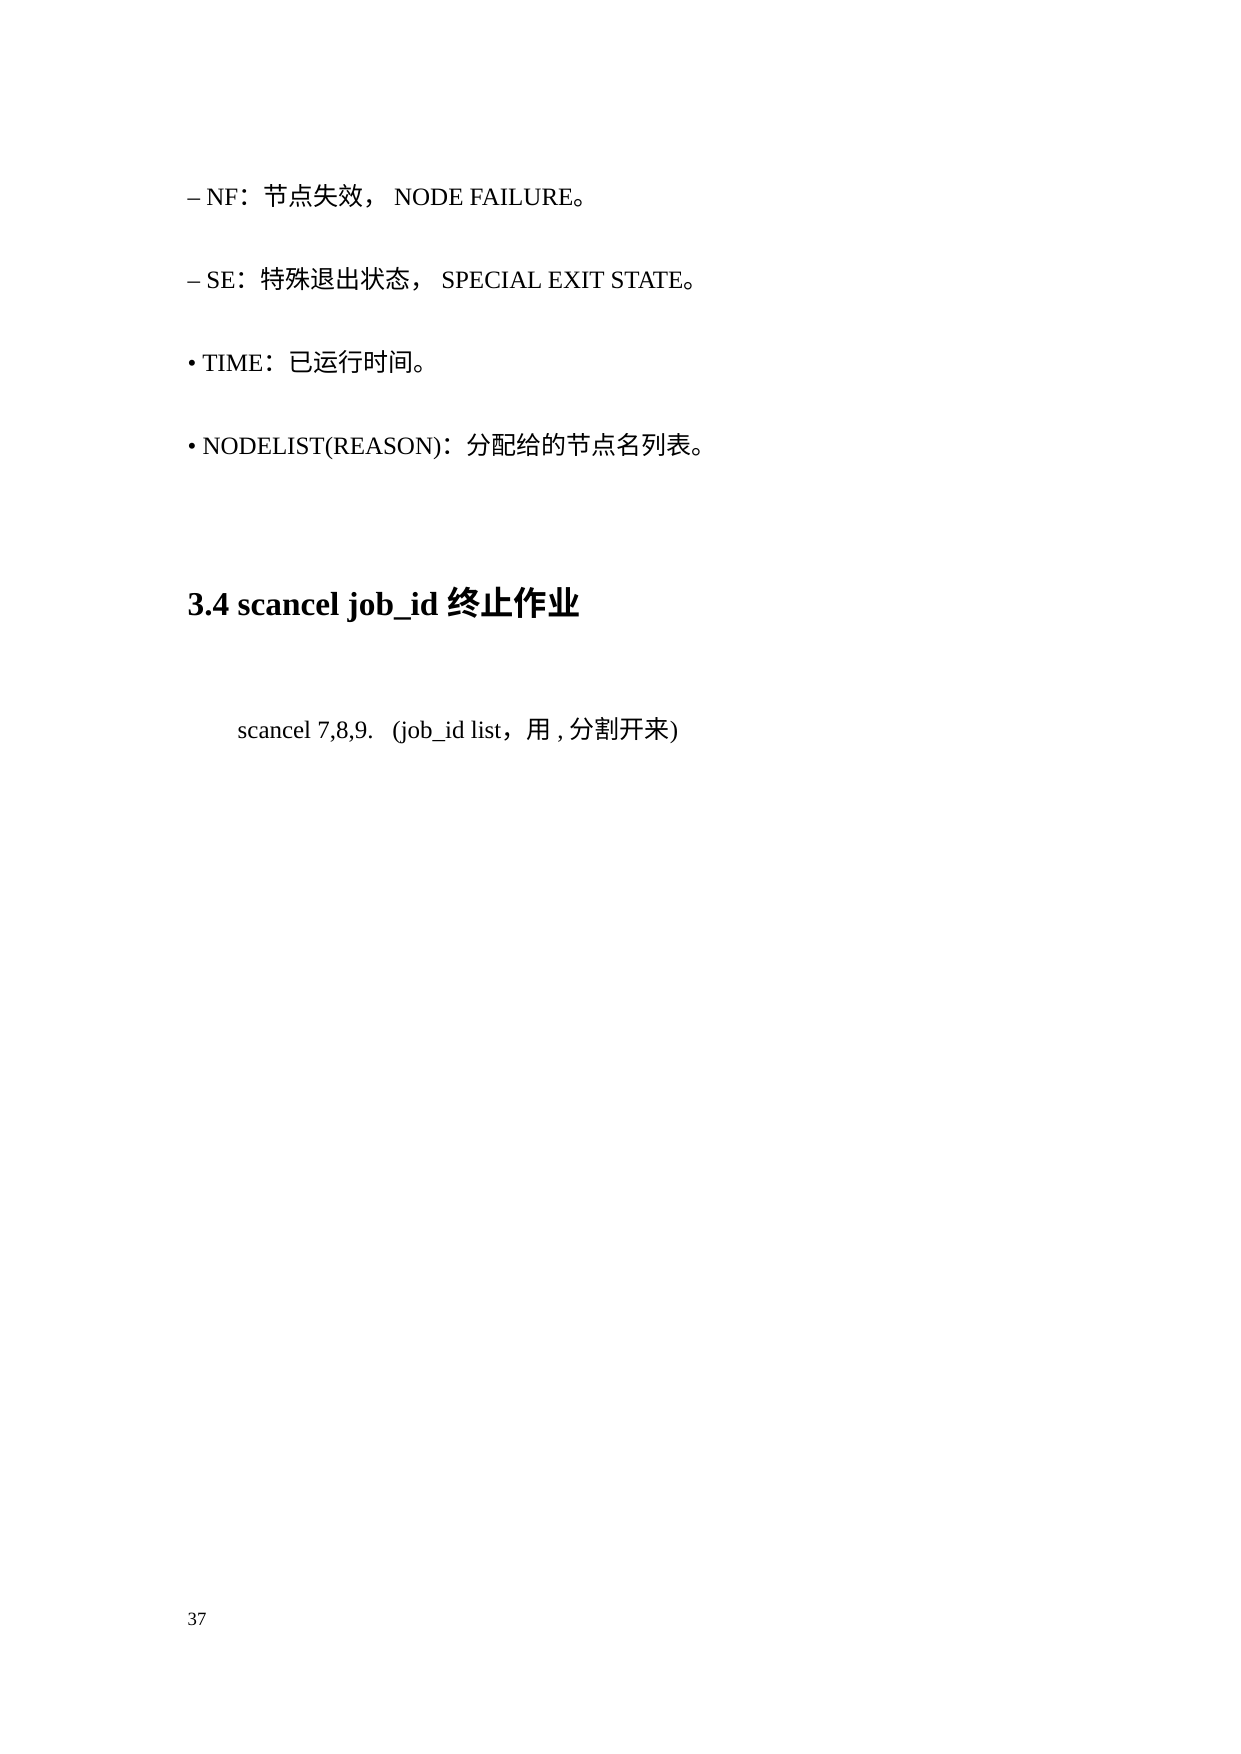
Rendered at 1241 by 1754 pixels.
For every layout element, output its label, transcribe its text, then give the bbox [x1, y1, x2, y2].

text • NODELIST(REASON)：分配给的节点名列表。 [187, 411, 1053, 476]
text • TIME：已运行时间。 [187, 328, 1053, 393]
subtitle 3.4 scancel job_id 终止作业 [187, 568, 1053, 633]
text – NF：节点失效， NODE FAILURE。 [187, 162, 1053, 227]
text – SE：特殊退出状态， SPECIAL EXIT STATE。 [187, 245, 1053, 310]
text scancel 7,8,9. (job_id list，用 , 分割开来) [187, 696, 1053, 761]
